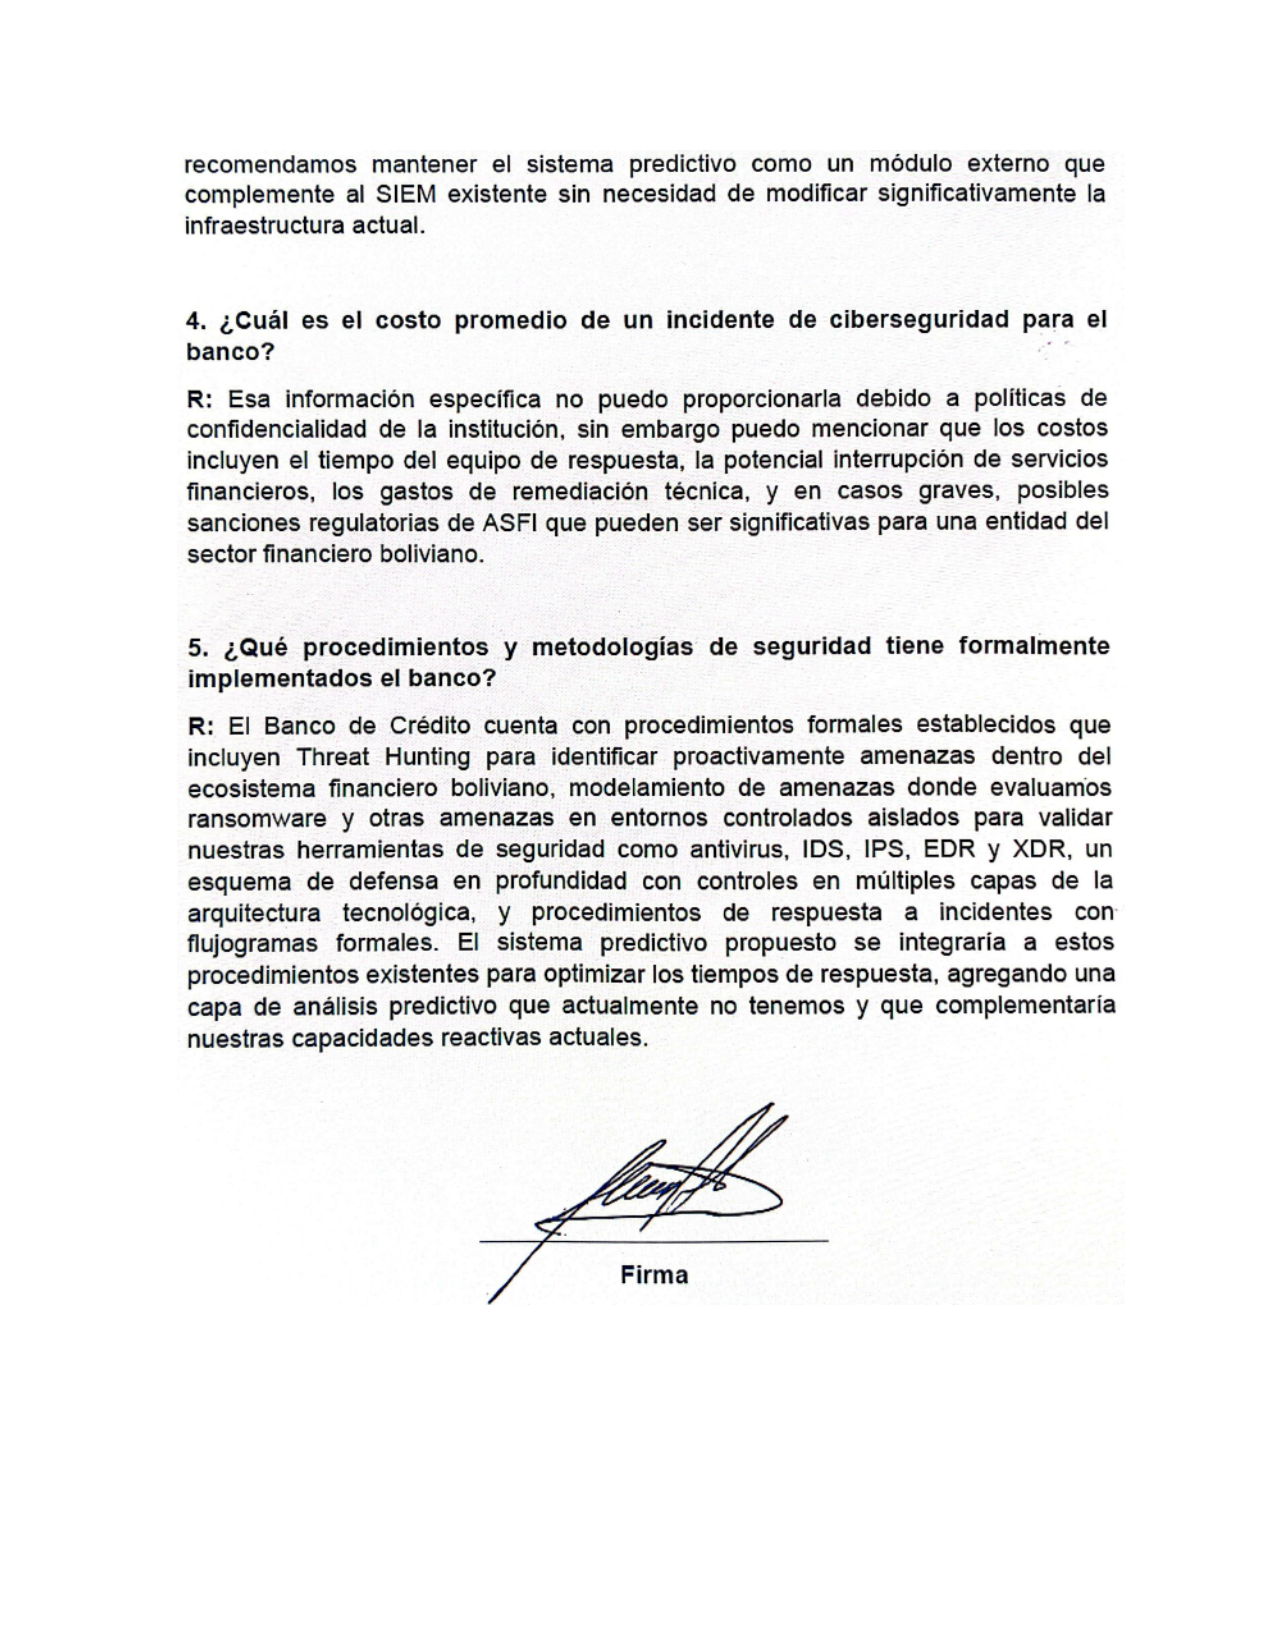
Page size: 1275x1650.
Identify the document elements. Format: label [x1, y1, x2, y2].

picture [177, 150, 1125, 1305]
